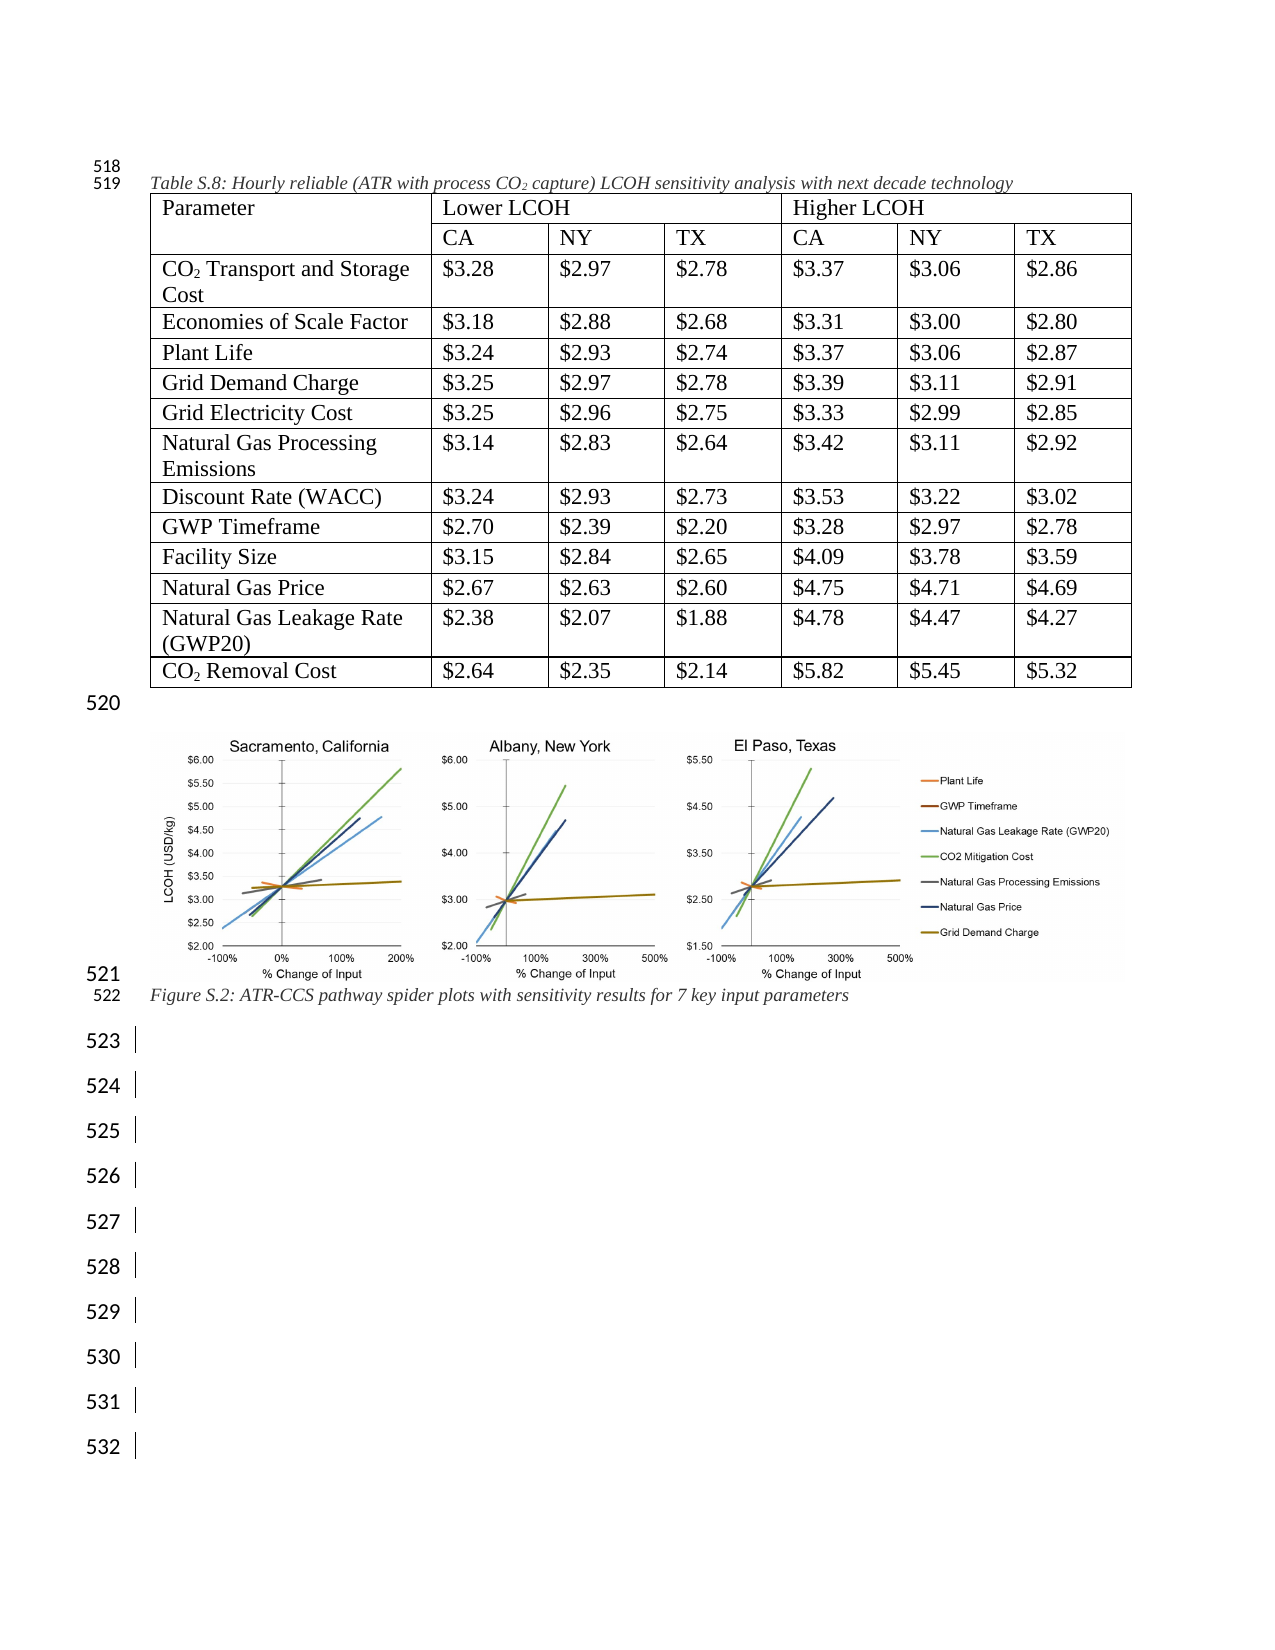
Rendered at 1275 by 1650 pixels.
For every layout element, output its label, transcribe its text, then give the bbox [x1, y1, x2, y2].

table_cell Discount Rate (WACC) [151, 483, 431, 512]
table_cell $2.63 [549, 574, 664, 603]
table_cell $2.97 [898, 513, 1014, 542]
table_cell $2.92 [1015, 429, 1131, 482]
table_cell NY [549, 224, 664, 253]
table_cell $2.80 [1015, 308, 1131, 337]
table_cell $3.33 [782, 399, 897, 428]
table_cell CO2 Transport and Storage Cost [151, 255, 431, 307]
table_cell $5.32 [1015, 658, 1131, 687]
table_cell $1.88 [665, 604, 781, 656]
table_cell $4.47 [898, 604, 1014, 656]
table_cell $2.88 [549, 308, 664, 337]
table_cell Natural Gas Price [151, 574, 431, 603]
table_cell $5.45 [898, 658, 1014, 687]
table_cell $3.11 [898, 369, 1014, 398]
table_cell $2.93 [549, 483, 664, 512]
table_cell $2.60 [665, 574, 781, 603]
table_cell $2.14 [665, 658, 781, 687]
table_cell $3.28 [432, 255, 548, 307]
table_cell $2.35 [549, 658, 664, 687]
table_cell $2.07 [549, 604, 664, 656]
table_cell TX [665, 224, 781, 253]
table_cell Grid Electricity Cost [151, 399, 431, 428]
table_cell $2.85 [1015, 399, 1131, 428]
table_cell Natural Gas Leakage Rate (GWP20) [151, 604, 431, 656]
table_cell $2.39 [549, 513, 664, 542]
table_cell $2.86 [1015, 255, 1131, 307]
table_cell $2.20 [665, 513, 781, 542]
table_cell $3.53 [782, 483, 897, 512]
table_cell CO2 Removal Cost [151, 658, 431, 687]
table_cell NY [898, 224, 1014, 253]
table_cell CA [782, 224, 897, 253]
table_cell $2.84 [549, 543, 664, 572]
table_cell Facility Size [151, 543, 431, 572]
table_cell $4.69 [1015, 574, 1131, 603]
table_cell GWP Timeframe [151, 513, 431, 542]
table_header Higher LCOH [782, 194, 1131, 223]
table_cell $3.06 [898, 255, 1014, 307]
picture [150, 732, 1125, 982]
table_cell $2.70 [432, 513, 548, 542]
table_cell $2.78 [665, 369, 781, 398]
table_cell $3.31 [782, 308, 897, 337]
table_cell $2.93 [549, 339, 664, 368]
table_cell $3.24 [432, 339, 548, 368]
table_cell $2.68 [665, 308, 781, 337]
table_header Parameter [151, 194, 431, 253]
table_cell $2.64 [432, 658, 548, 687]
table_cell $3.28 [782, 513, 897, 542]
table_cell $2.99 [898, 399, 1014, 428]
table_cell $4.78 [782, 604, 897, 656]
table_cell $2.67 [432, 574, 548, 603]
table_cell $4.27 [1015, 604, 1131, 656]
table_cell $3.02 [1015, 483, 1131, 512]
table_cell $3.37 [782, 255, 897, 307]
table_cell $3.25 [432, 369, 548, 398]
table_cell CA [432, 224, 548, 253]
table_cell $2.75 [665, 399, 781, 428]
table_cell $2.64 [665, 429, 781, 482]
table_cell $3.15 [432, 543, 548, 572]
table_cell $3.42 [782, 429, 897, 482]
table_cell $2.96 [549, 399, 664, 428]
table_cell $5.82 [782, 658, 897, 687]
table_cell $3.22 [898, 483, 1014, 512]
table_cell $3.18 [432, 308, 548, 337]
table_cell Economies of Scale Factor [151, 308, 431, 337]
table_cell $3.37 [782, 339, 897, 368]
table_cell Natural Gas Processing Emissions [151, 429, 431, 482]
table_cell $3.00 [898, 308, 1014, 337]
table_cell $3.25 [432, 399, 548, 428]
table_cell $2.73 [665, 483, 781, 512]
table_cell $3.24 [432, 483, 548, 512]
table_cell $3.14 [432, 429, 548, 482]
table_cell $2.78 [1015, 513, 1131, 542]
table_cell $4.75 [782, 574, 897, 603]
table_cell $2.38 [432, 604, 548, 656]
table_cell $3.59 [1015, 543, 1131, 572]
table_cell $3.11 [898, 429, 1014, 482]
table_cell $4.09 [782, 543, 897, 572]
table_cell $2.83 [549, 429, 664, 482]
table_cell $2.97 [549, 369, 664, 398]
table_cell $3.39 [782, 369, 897, 398]
table_cell Plant Life [151, 339, 431, 368]
table_cell $2.91 [1015, 369, 1131, 398]
table_cell $3.06 [898, 339, 1014, 368]
table_cell $2.97 [549, 255, 664, 307]
table_cell $4.71 [898, 574, 1014, 603]
table_cell Grid Demand Charge [151, 369, 431, 398]
table_header Lower LCOH [432, 194, 781, 223]
table_cell TX [1015, 224, 1131, 253]
table_cell $2.78 [665, 255, 781, 307]
table_cell $3.78 [898, 543, 1014, 572]
table_cell $2.65 [665, 543, 781, 572]
table_cell $2.74 [665, 339, 781, 368]
table_cell $2.87 [1015, 339, 1131, 368]
